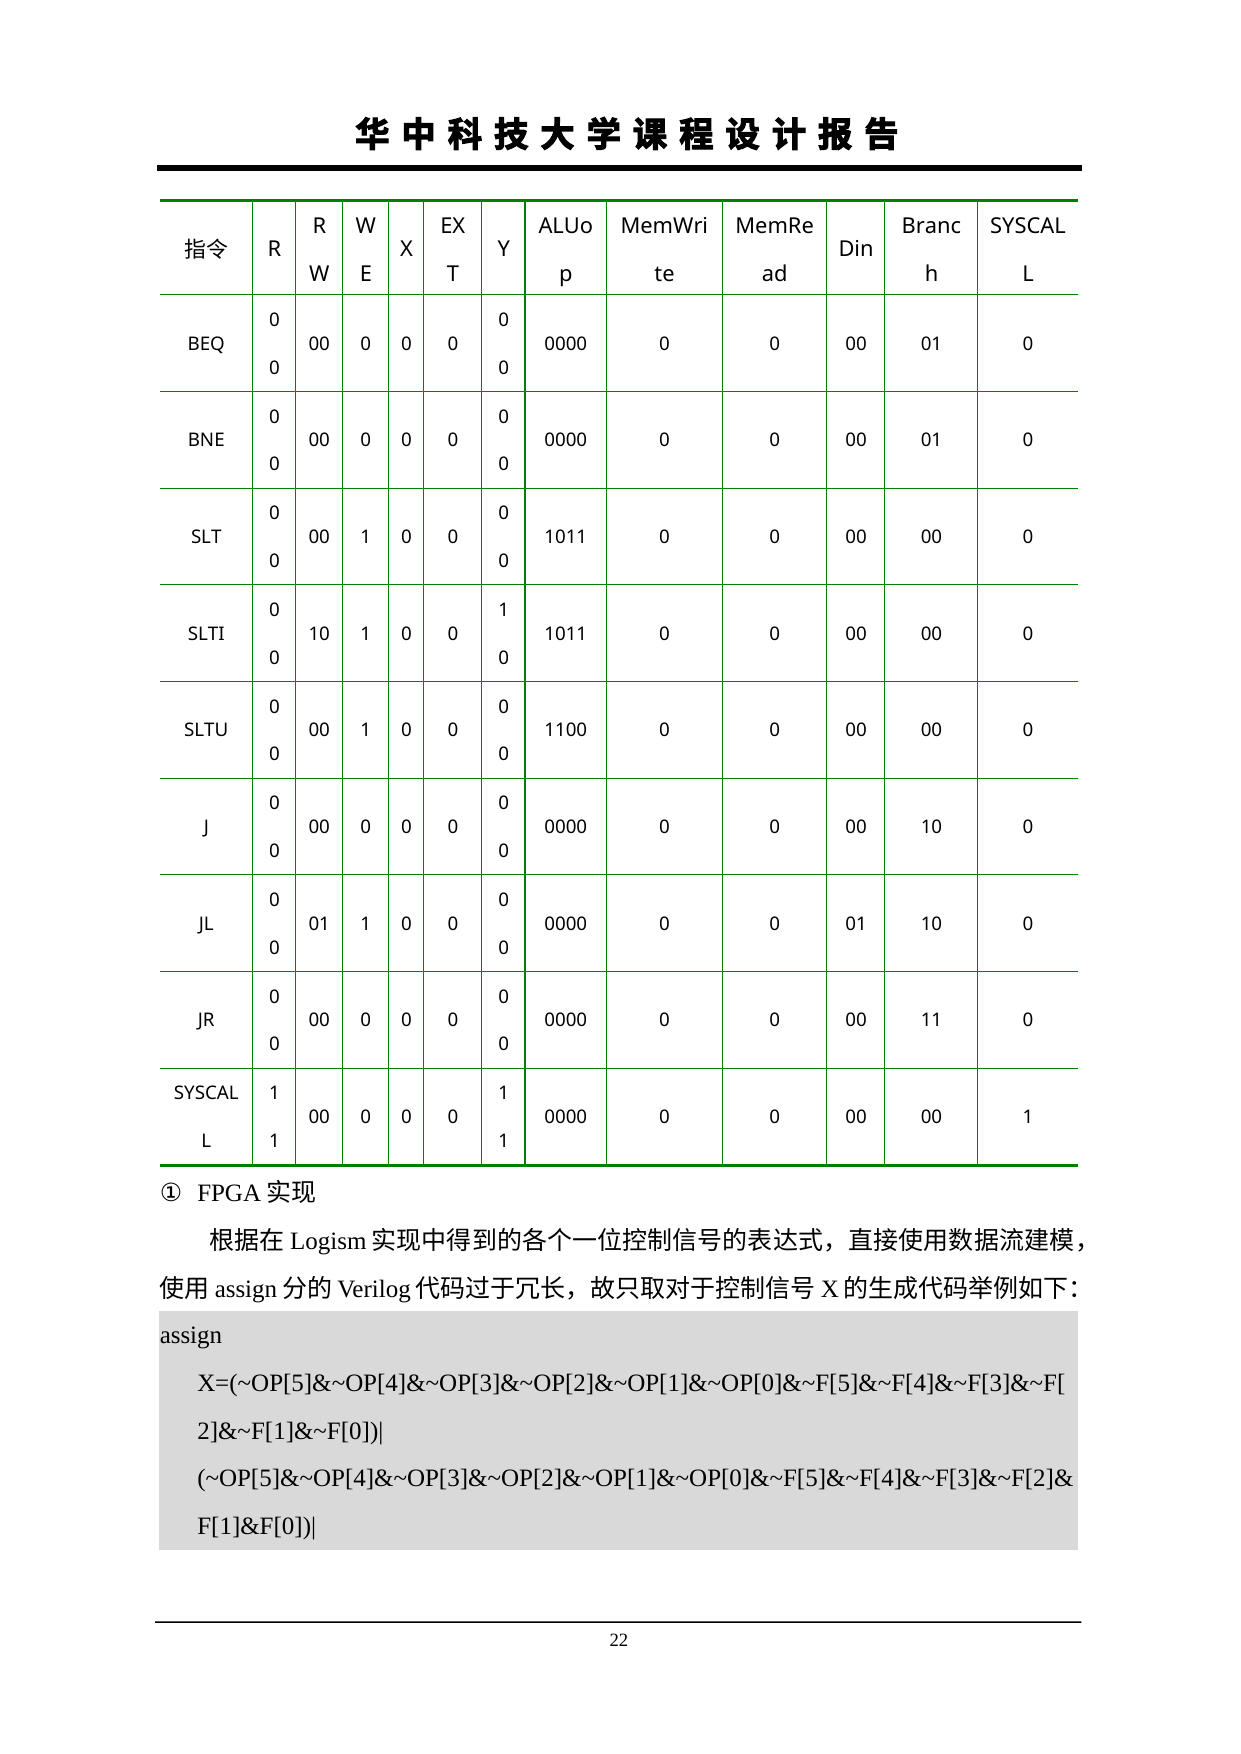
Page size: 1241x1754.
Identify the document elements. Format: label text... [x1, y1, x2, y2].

table_cell 00 [296, 1069, 342, 1164]
table_cell 0 [389, 585, 423, 681]
table_cell 0 [607, 392, 722, 487]
table_cell 00 [253, 295, 295, 391]
table_cell 00 [253, 875, 295, 971]
table_cell 0 [389, 295, 423, 391]
table_cell 0 [723, 682, 826, 777]
table_header Y [482, 202, 524, 294]
table_cell 00 [827, 585, 884, 681]
table_cell 00 [296, 779, 342, 874]
table_cell 00 [885, 682, 977, 777]
table_cell 1 [343, 875, 388, 971]
table_cell 00 [482, 779, 524, 874]
table_cell 00 [253, 779, 295, 874]
table_header 指令 [160, 202, 252, 294]
table_cell 1 [343, 489, 388, 584]
table_cell 10 [885, 875, 977, 971]
table_header X [389, 202, 423, 294]
table_cell 00 [296, 392, 342, 487]
table_cell 0000 [526, 779, 606, 874]
table_cell 0 [607, 779, 722, 874]
table_cell 00 [482, 682, 524, 777]
table_cell 00 [827, 392, 884, 487]
table_cell 0 [389, 1069, 423, 1164]
table_cell 0 [723, 1069, 826, 1164]
table_cell 00 [253, 972, 295, 1067]
table_cell 0 [343, 779, 388, 874]
table_cell 0000 [526, 1069, 606, 1164]
table_cell 00 [482, 489, 524, 584]
table_cell 00 [885, 489, 977, 584]
table_cell 00 [482, 295, 524, 391]
table_cell 0000 [526, 875, 606, 971]
table_cell 0 [424, 489, 481, 584]
table_cell 10 [296, 585, 342, 681]
table_cell 00 [482, 875, 524, 971]
table_cell 10 [482, 585, 524, 681]
table_cell SYSCALL [160, 1069, 252, 1164]
table_cell 0 [607, 489, 722, 584]
table_cell 0 [607, 972, 722, 1067]
list FPGA实现 [159, 1167, 1078, 1215]
table_header WE [343, 202, 388, 294]
table_cell 0 [389, 779, 423, 874]
table_cell 0 [978, 972, 1078, 1067]
text 根据在Logism实现中得到的各个一位控制信号的表达式，直接使用数据流建模，使用assign分的Verilog代码过于冗长，故只取对于控制信号X的生成代码举例如下： [159, 1215, 1075, 1311]
table_header ALUop [526, 202, 606, 294]
table_cell 00 [827, 489, 884, 584]
table_cell 11 [482, 1069, 524, 1164]
table_cell 0 [723, 972, 826, 1067]
table_cell 0 [389, 682, 423, 777]
table_cell 10 [885, 779, 977, 874]
table_cell 00 [253, 392, 295, 487]
table_cell 0 [424, 585, 481, 681]
table_cell 0 [978, 875, 1078, 971]
table_header RW [296, 202, 342, 294]
table_cell 0 [978, 295, 1078, 391]
table_cell 0 [978, 489, 1078, 584]
table_cell 00 [482, 392, 524, 487]
table_cell 0 [723, 489, 826, 584]
table_cell 00 [827, 295, 884, 391]
table_header EXT [424, 202, 481, 294]
table_cell 0 [607, 875, 722, 971]
table_cell BEQ [160, 295, 252, 391]
table_cell 0 [607, 682, 722, 777]
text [159, 1311, 1078, 1550]
table_cell 00 [253, 489, 295, 584]
table_cell 0 [424, 1069, 481, 1164]
table_cell 0 [389, 392, 423, 487]
table_cell 0 [424, 295, 481, 391]
table_cell 01 [296, 875, 342, 971]
table_cell 1011 [526, 489, 606, 584]
table_cell 0 [343, 1069, 388, 1164]
table_cell SLT [160, 489, 252, 584]
table_cell 0 [424, 875, 481, 971]
table_cell 00 [885, 1069, 977, 1164]
table_cell 0 [723, 779, 826, 874]
table_cell 0 [343, 392, 388, 487]
table_cell 11 [253, 1069, 295, 1164]
table_cell 1 [978, 1069, 1078, 1164]
table_cell 1011 [526, 585, 606, 681]
table_cell JR [160, 972, 252, 1067]
table_cell 0 [978, 585, 1078, 681]
table_cell 1100 [526, 682, 606, 777]
table_cell 01 [885, 392, 977, 487]
table_cell 00 [827, 1069, 884, 1164]
table_cell 0000 [526, 972, 606, 1067]
table_header Din [827, 202, 884, 294]
table_cell 0 [978, 779, 1078, 874]
table_cell 0000 [526, 295, 606, 391]
table_cell 00 [827, 682, 884, 777]
table_cell 00 [827, 779, 884, 874]
table_cell SLTU [160, 682, 252, 777]
table_header R [253, 202, 295, 294]
table_cell 00 [885, 585, 977, 681]
table_header MemRead [723, 202, 826, 294]
table_cell 0 [723, 875, 826, 971]
table_cell 11 [885, 972, 977, 1067]
table_cell 0 [978, 392, 1078, 487]
table_cell 0 [607, 1069, 722, 1164]
table_cell SLTI [160, 585, 252, 681]
table_header MemWrite [607, 202, 722, 294]
table_cell 0 [389, 972, 423, 1067]
table_cell J [160, 779, 252, 874]
table_cell 0 [723, 295, 826, 391]
table_cell BNE [160, 392, 252, 487]
table_cell 00 [827, 972, 884, 1067]
table_cell 00 [296, 682, 342, 777]
table_cell 0 [343, 972, 388, 1067]
table_cell 0 [607, 585, 722, 681]
table_cell 0 [424, 972, 481, 1067]
table_cell 01 [827, 875, 884, 971]
table_header SYSCALL [978, 202, 1078, 294]
table_cell 01 [885, 295, 977, 391]
table_cell 0 [723, 392, 826, 487]
table_cell 0 [424, 392, 481, 487]
table_cell JL [160, 875, 252, 971]
table_cell 0 [389, 875, 423, 971]
table_cell 0 [389, 489, 423, 584]
table_cell 0 [723, 585, 826, 681]
table_cell 0 [978, 682, 1078, 777]
table_cell 00 [482, 972, 524, 1067]
table_cell 1 [343, 682, 388, 777]
table_cell 0 [424, 779, 481, 874]
table_cell 0 [343, 295, 388, 391]
table_cell 00 [296, 972, 342, 1067]
table_cell 0 [607, 295, 722, 391]
table_cell 00 [253, 682, 295, 777]
table_cell 00 [296, 489, 342, 584]
table_cell 0000 [526, 392, 606, 487]
table_header Branch [885, 202, 977, 294]
table_cell 0 [424, 682, 481, 777]
table_cell 1 [343, 585, 388, 681]
table_cell 00 [253, 585, 295, 681]
table_cell 00 [296, 295, 342, 391]
